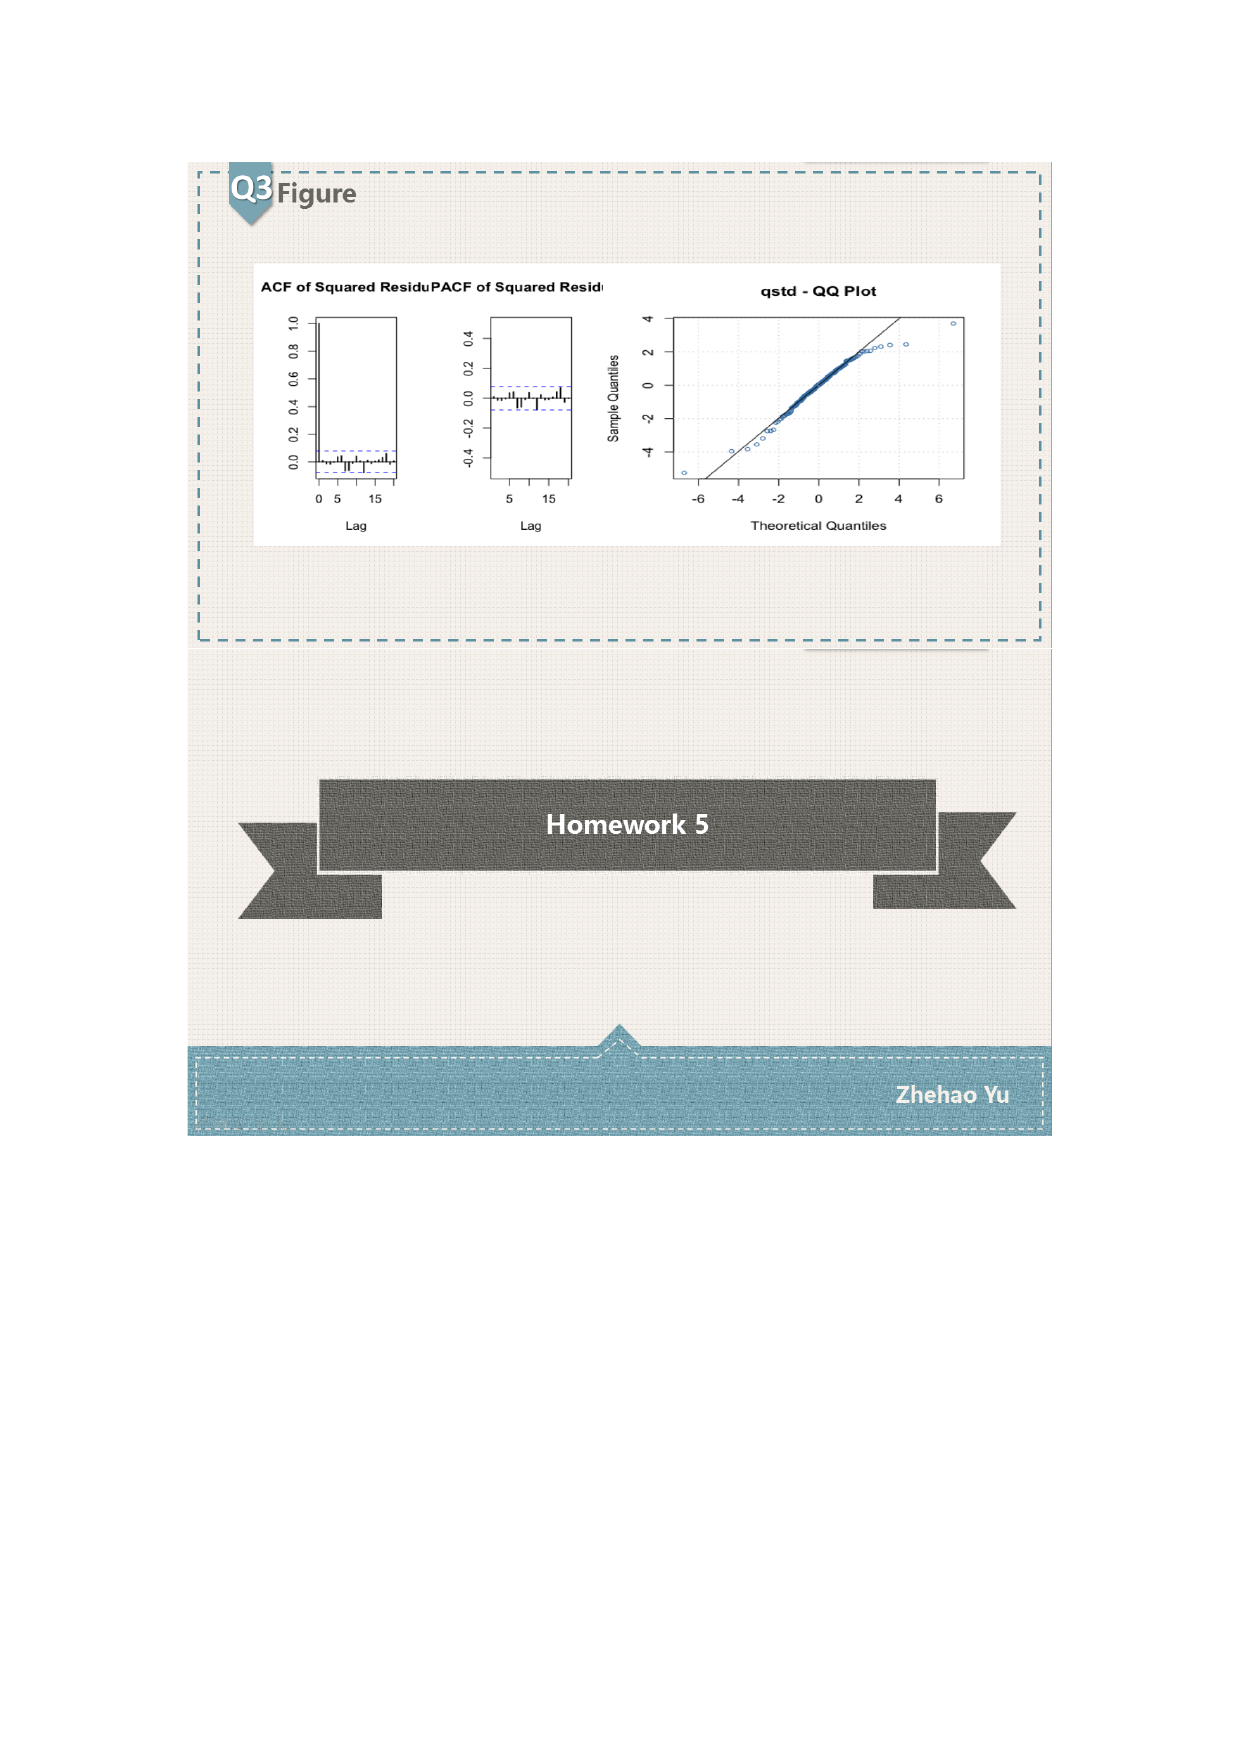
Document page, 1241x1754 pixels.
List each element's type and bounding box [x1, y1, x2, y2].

picture [187, 649, 1052, 1136]
picture [187, 162, 1052, 648]
